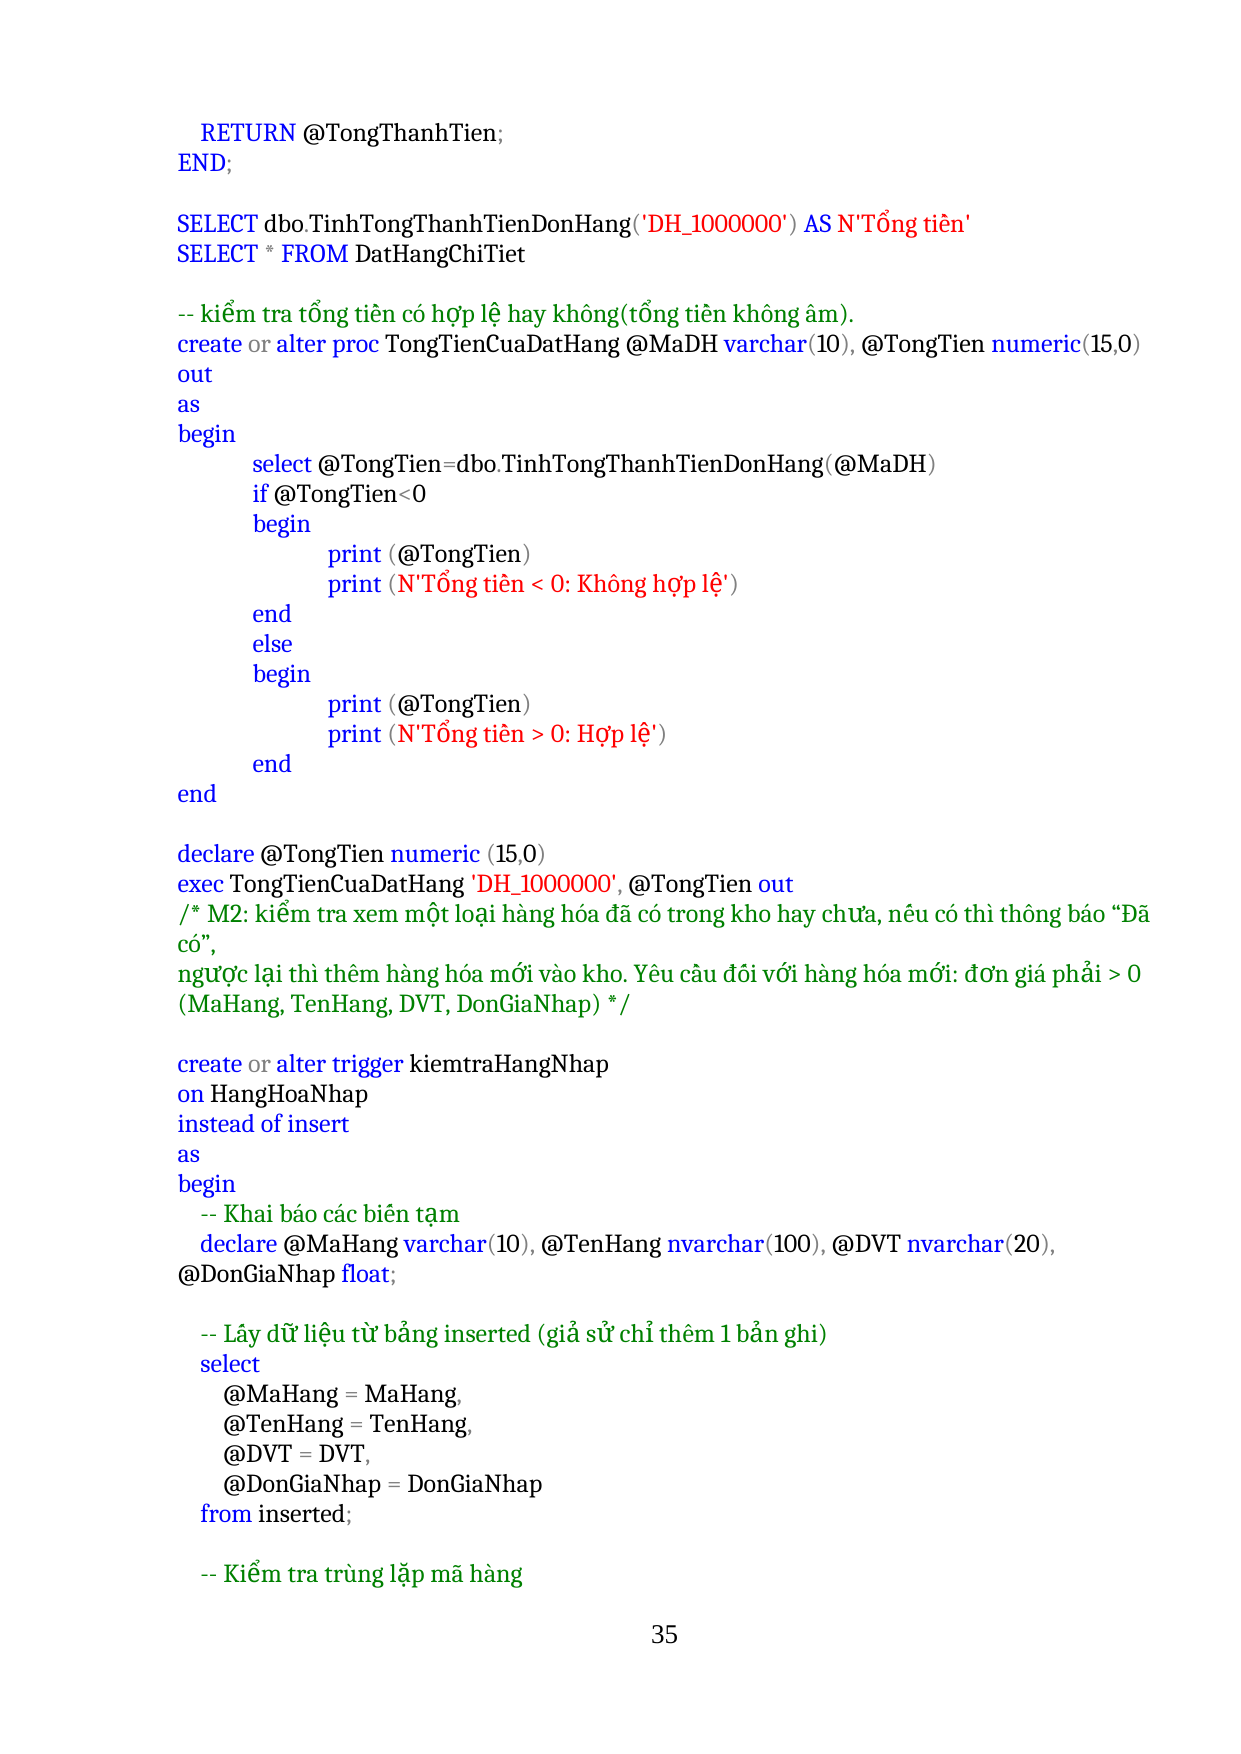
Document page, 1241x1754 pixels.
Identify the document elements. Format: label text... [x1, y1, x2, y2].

text RETURN @TongThanhTien; [177, 118, 1152, 148]
text @DVT = DVT, [177, 1439, 1152, 1469]
text print (@TongTien) [177, 539, 1152, 569]
text end [177, 779, 1152, 809]
text begin [177, 419, 1152, 449]
text @MaHang = MaHang, [177, 1379, 1152, 1409]
text as [177, 389, 1152, 419]
text select [177, 1349, 1152, 1379]
text select @TongTien=dbo.TinhTongThanhTienDonHang(@MaDH) [177, 449, 1152, 479]
text end [177, 749, 1152, 779]
text end [177, 599, 1152, 629]
text -- Lấy dữ liệu từ bảng inserted (giả sử chỉ thêm 1 bản ghi) [177, 1319, 1152, 1349]
text -- Khai báo các biến tạm [177, 1199, 1152, 1229]
text END; [177, 148, 1152, 178]
text from inserted; [177, 1499, 1152, 1529]
text as [177, 1139, 1152, 1169]
text @DonGiaNhap = DonGiaNhap [177, 1469, 1152, 1499]
text create or alter trigger kiemtraHangNhap [177, 1049, 1152, 1079]
text declare @MaHang varchar(10), @TenHang nvarchar(100), @DVT nvarchar(20), @DonGiaNhap float; [177, 1229, 1152, 1289]
text print (@TongTien) [177, 689, 1152, 719]
text ngược lại thì thêm hàng hóa mới vào kho. Yêu cầu đối với hàng hóa mới: đơn giá phải > 0 (MaHang, TenHang, DVT, DonGiaNhap) */ [177, 959, 1152, 1019]
text on HangHoaNhap [177, 1079, 1152, 1109]
text begin [177, 1169, 1152, 1199]
text declare @TongTien numeric (15,0) [177, 839, 1152, 869]
text /* M2: kiểm tra xem một loại hàng hóa đã có trong kho hay chưa, nếu có thì thông báo “Đã có”, [177, 899, 1152, 959]
text exec TongTienCuaDatHang 'DH_1000000', @TongTien out [177, 869, 1152, 899]
text begin [177, 659, 1152, 689]
text create or alter proc TongTienCuaDatHang @MaDH varchar(10), @TongTien numeric(15,0) out [177, 329, 1152, 389]
text -- Kiểm tra trùng lặp mã hàng [177, 1559, 1152, 1589]
text print (N'Tổng tiền < 0: Không hợp lệ') [177, 569, 1152, 599]
text -- kiểm tra tổng tiền có hợp lệ hay không(tổng tiền không âm). [177, 299, 1152, 329]
text else [177, 629, 1152, 659]
text if @TongTien<0 [177, 479, 1152, 509]
text print (N'Tổng tiền > 0: Hợp lệ') [177, 719, 1152, 749]
text @TenHang = TenHang, [177, 1409, 1152, 1439]
text begin [177, 509, 1152, 539]
text instead of insert [177, 1109, 1152, 1139]
text SELECT * FROM DatHangChiTiet [177, 239, 1152, 269]
text SELECT dbo.TinhTongThanhTienDonHang('DH_1000000') AS N'Tổng tiền' [177, 209, 1152, 239]
